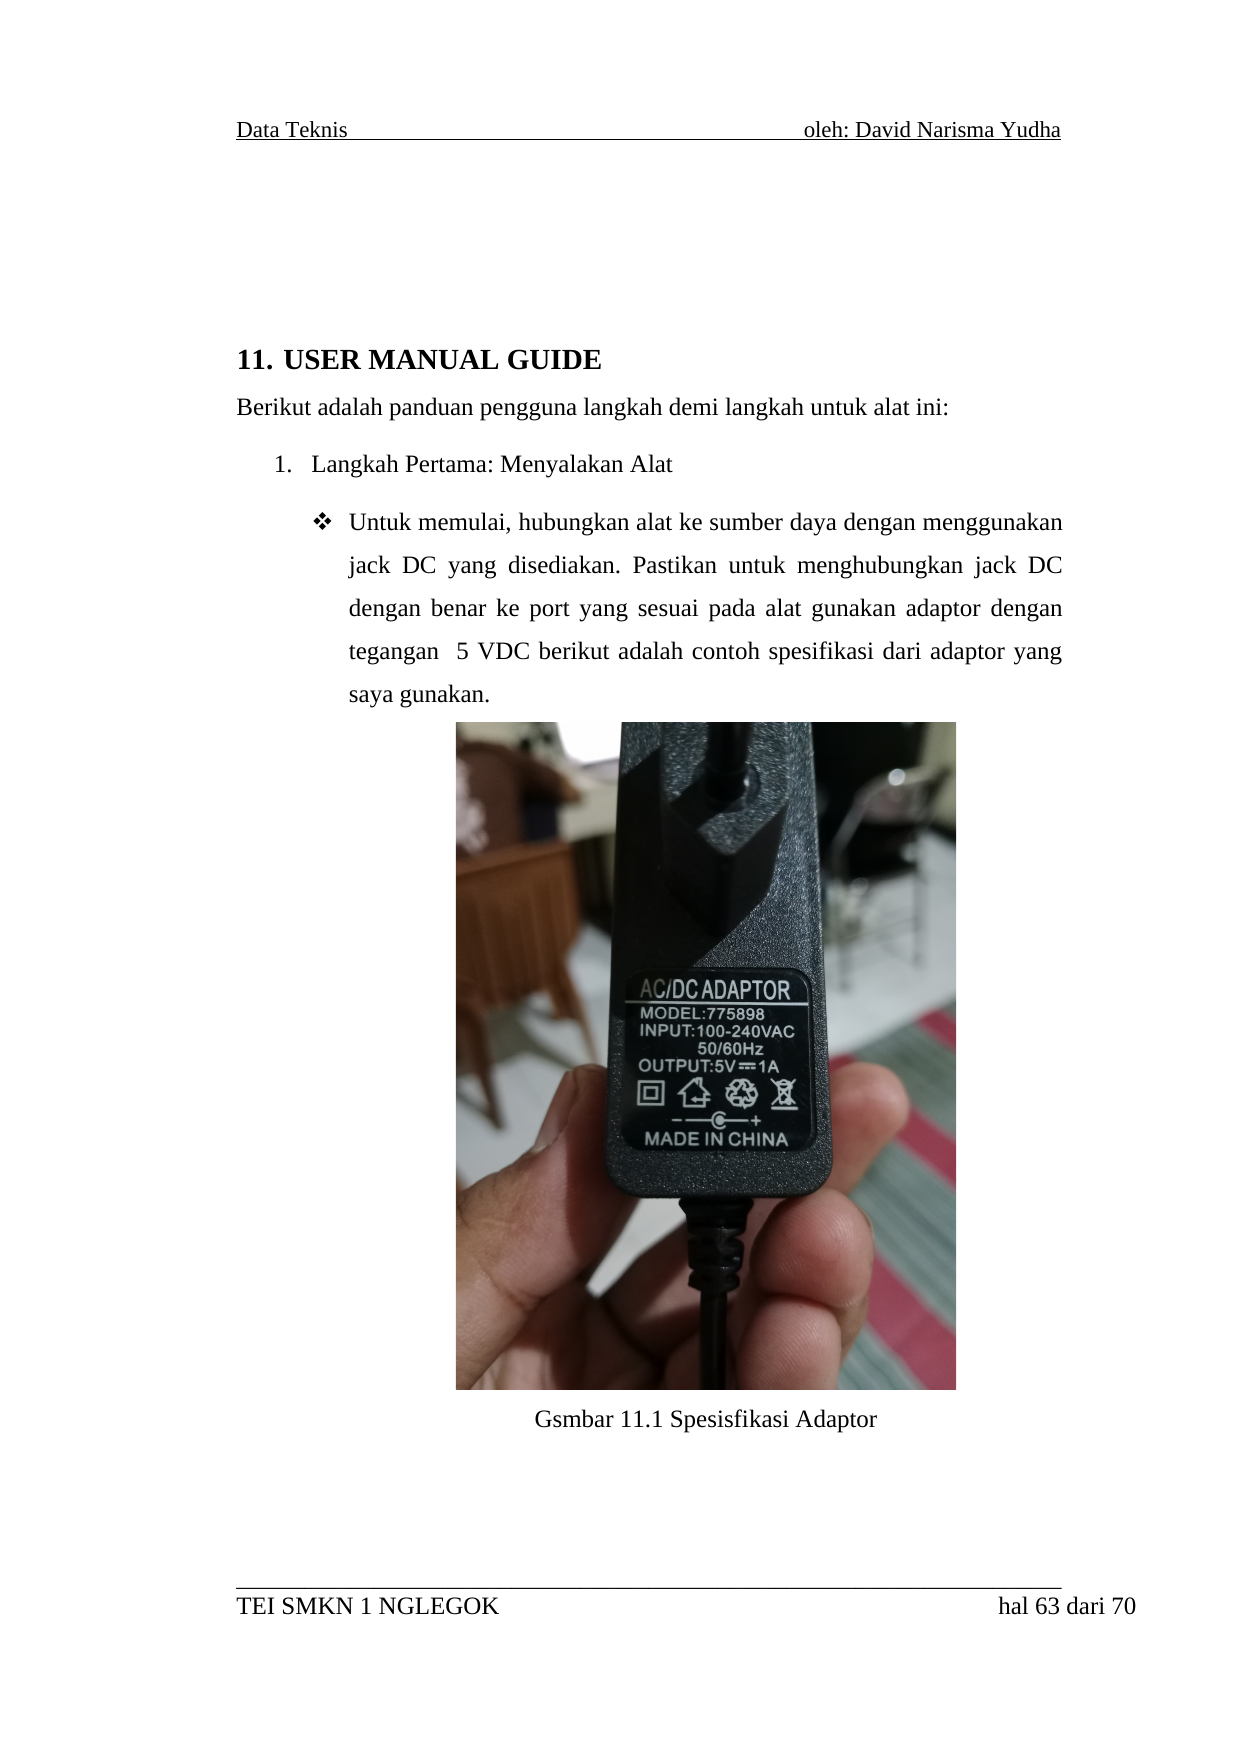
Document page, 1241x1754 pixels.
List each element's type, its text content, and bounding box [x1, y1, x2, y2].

list Untuk memulai, hubungkan alat ke sumber daya dengan menggunakan jack DC yang disediakan. Pastikan untuk menghubungkan jack DC dengan benar ke port yang sesuai pada alat gunakan adaptor dengan tegangan 5 VDC berikut adalah contoh spesifikasi dari adaptor yang saya gunakan. [311, 507, 1063, 708]
text Berikut adalah panduan pengguna langkah demi langkah untuk alat ini: [236, 392, 1063, 421]
picture [455, 722, 957, 1390]
list USER MANUAL GUIDE [237, 342, 1063, 375]
list Gsmbar 11.1 Spesisfikasi Adaptor [349, 1404, 1063, 1433]
list Langkah Pertama: Menyalakan Alat [274, 449, 1063, 478]
